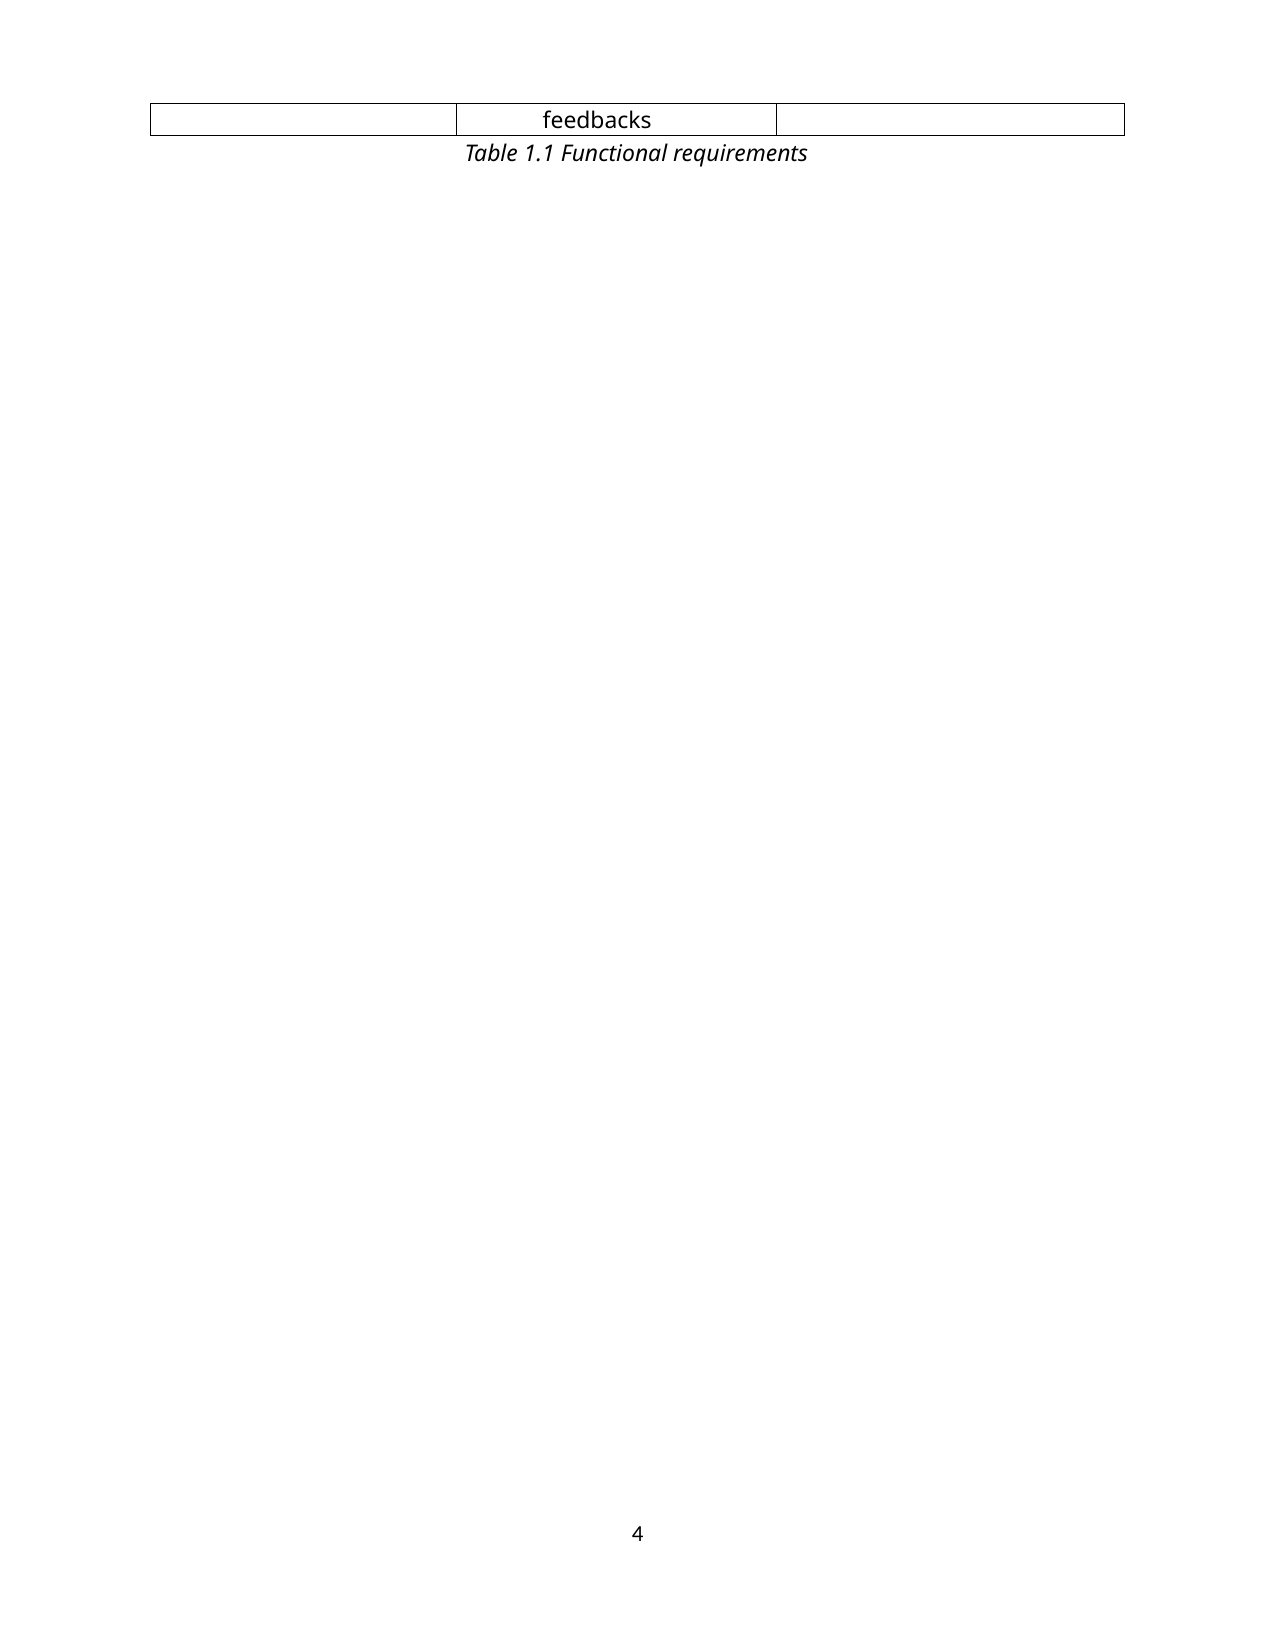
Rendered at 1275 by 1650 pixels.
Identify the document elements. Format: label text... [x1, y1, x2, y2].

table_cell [457, 104, 776, 135]
table_cell System [151, 104, 456, 135]
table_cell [777, 104, 1124, 135]
text Table 1.1 Functional requirements [150, 136, 1125, 168]
